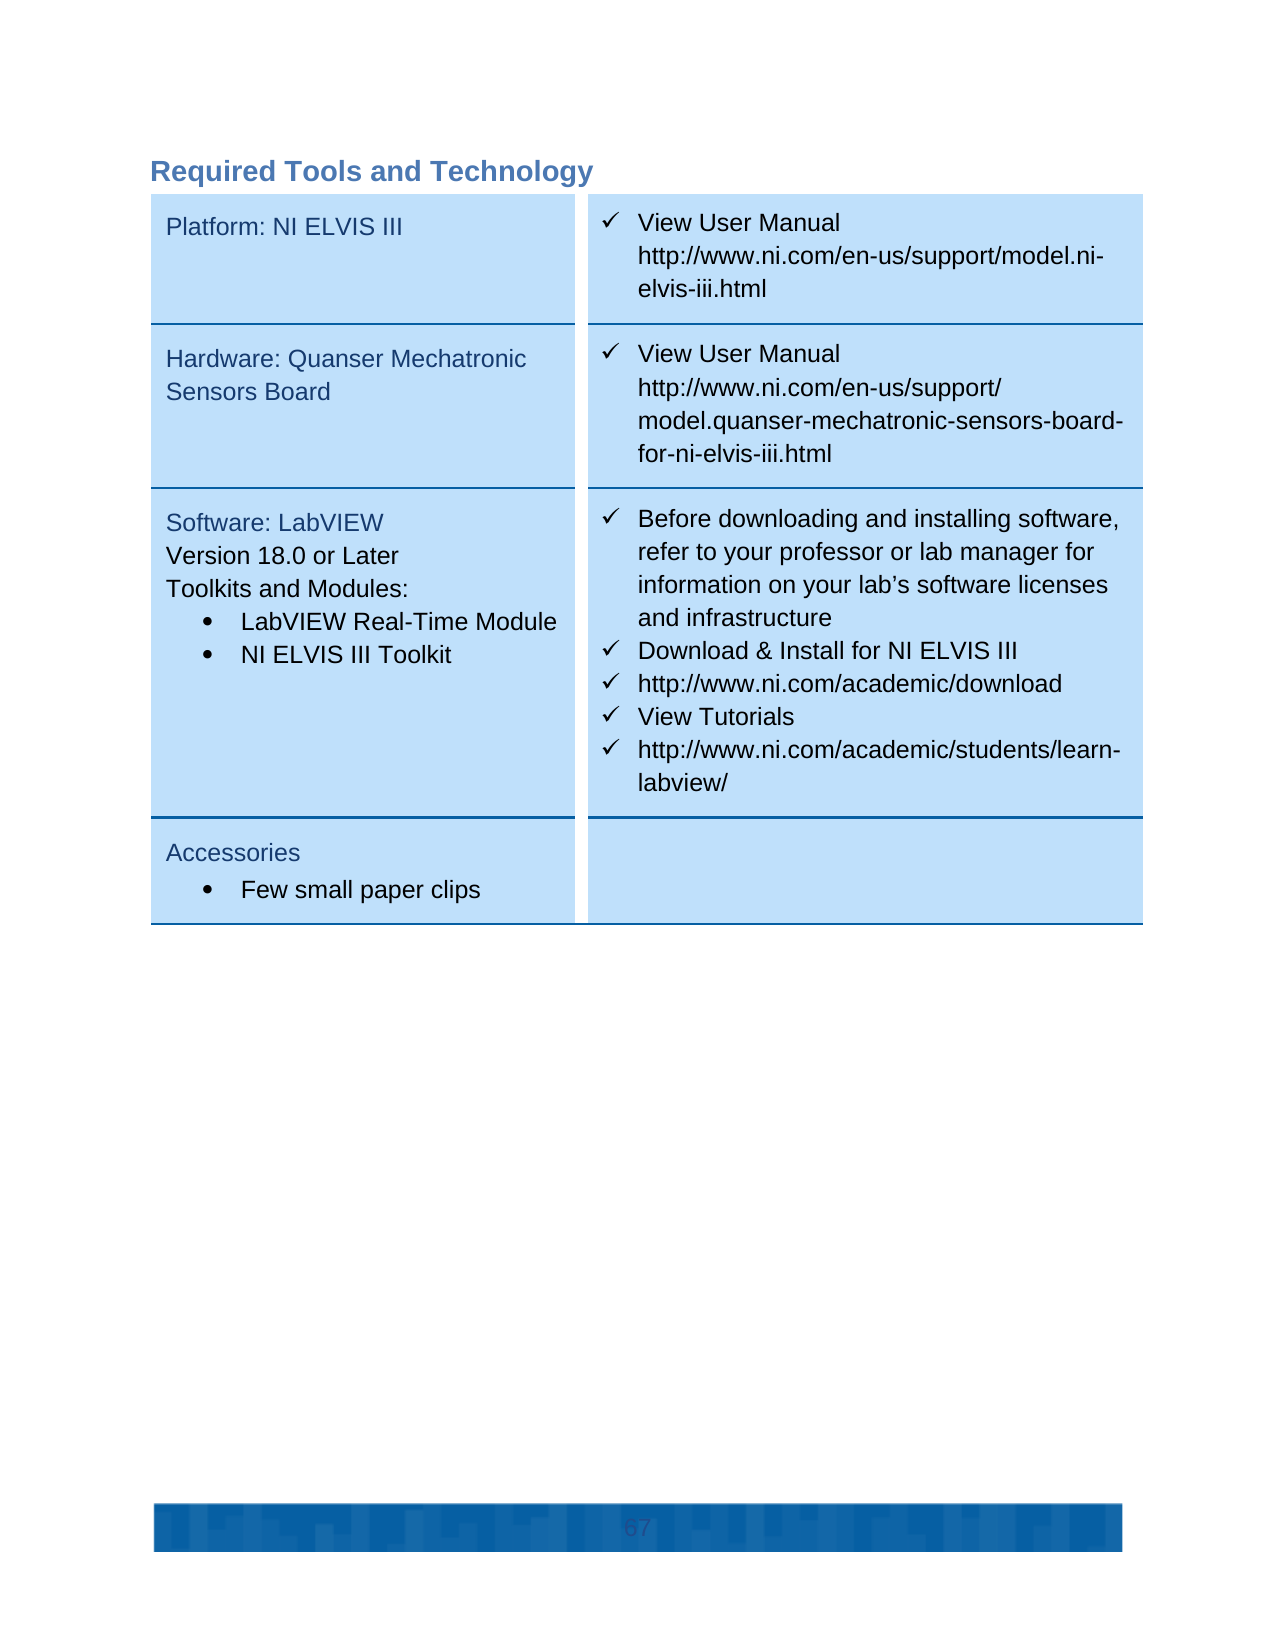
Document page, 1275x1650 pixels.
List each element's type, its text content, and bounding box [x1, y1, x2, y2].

picture [153, 1503, 1123, 1552]
table_cell Before downloading and installing software, refer to your professor or lab manager for information on your lab’s software licenses and infrastructure Download & Install for NI ELVIS III http://www.ni.com/academic/download View Tutorials http://www.ni.com/academic/students/learn-labview/ [588, 489, 1143, 816]
table_header View User Manual http://www.ni.com/en-us/support/model.ni-elvis-iii.html [588, 194, 1143, 322]
table_cell Hardware: Quanser Mechatronic Sensors Board [151, 325, 575, 487]
table_cell Accessories Few small paper clips [151, 819, 575, 923]
table_cell Software: LabVIEW Version 18.0 or Later Toolkits and Modules: LabVIEW Real-Time Module NI ELVIS III Toolkit [151, 489, 575, 816]
table_header Platform: NI ELVIS III [151, 194, 575, 322]
table_cell View User Manual http://www.ni.com/en-us/support/model.quanser-mechatronic-sensors-board-for-ni-elvis-iii.html [588, 325, 1143, 487]
subtitle Required Tools and Technology [150, 154, 1125, 188]
table_cell [588, 819, 1143, 923]
